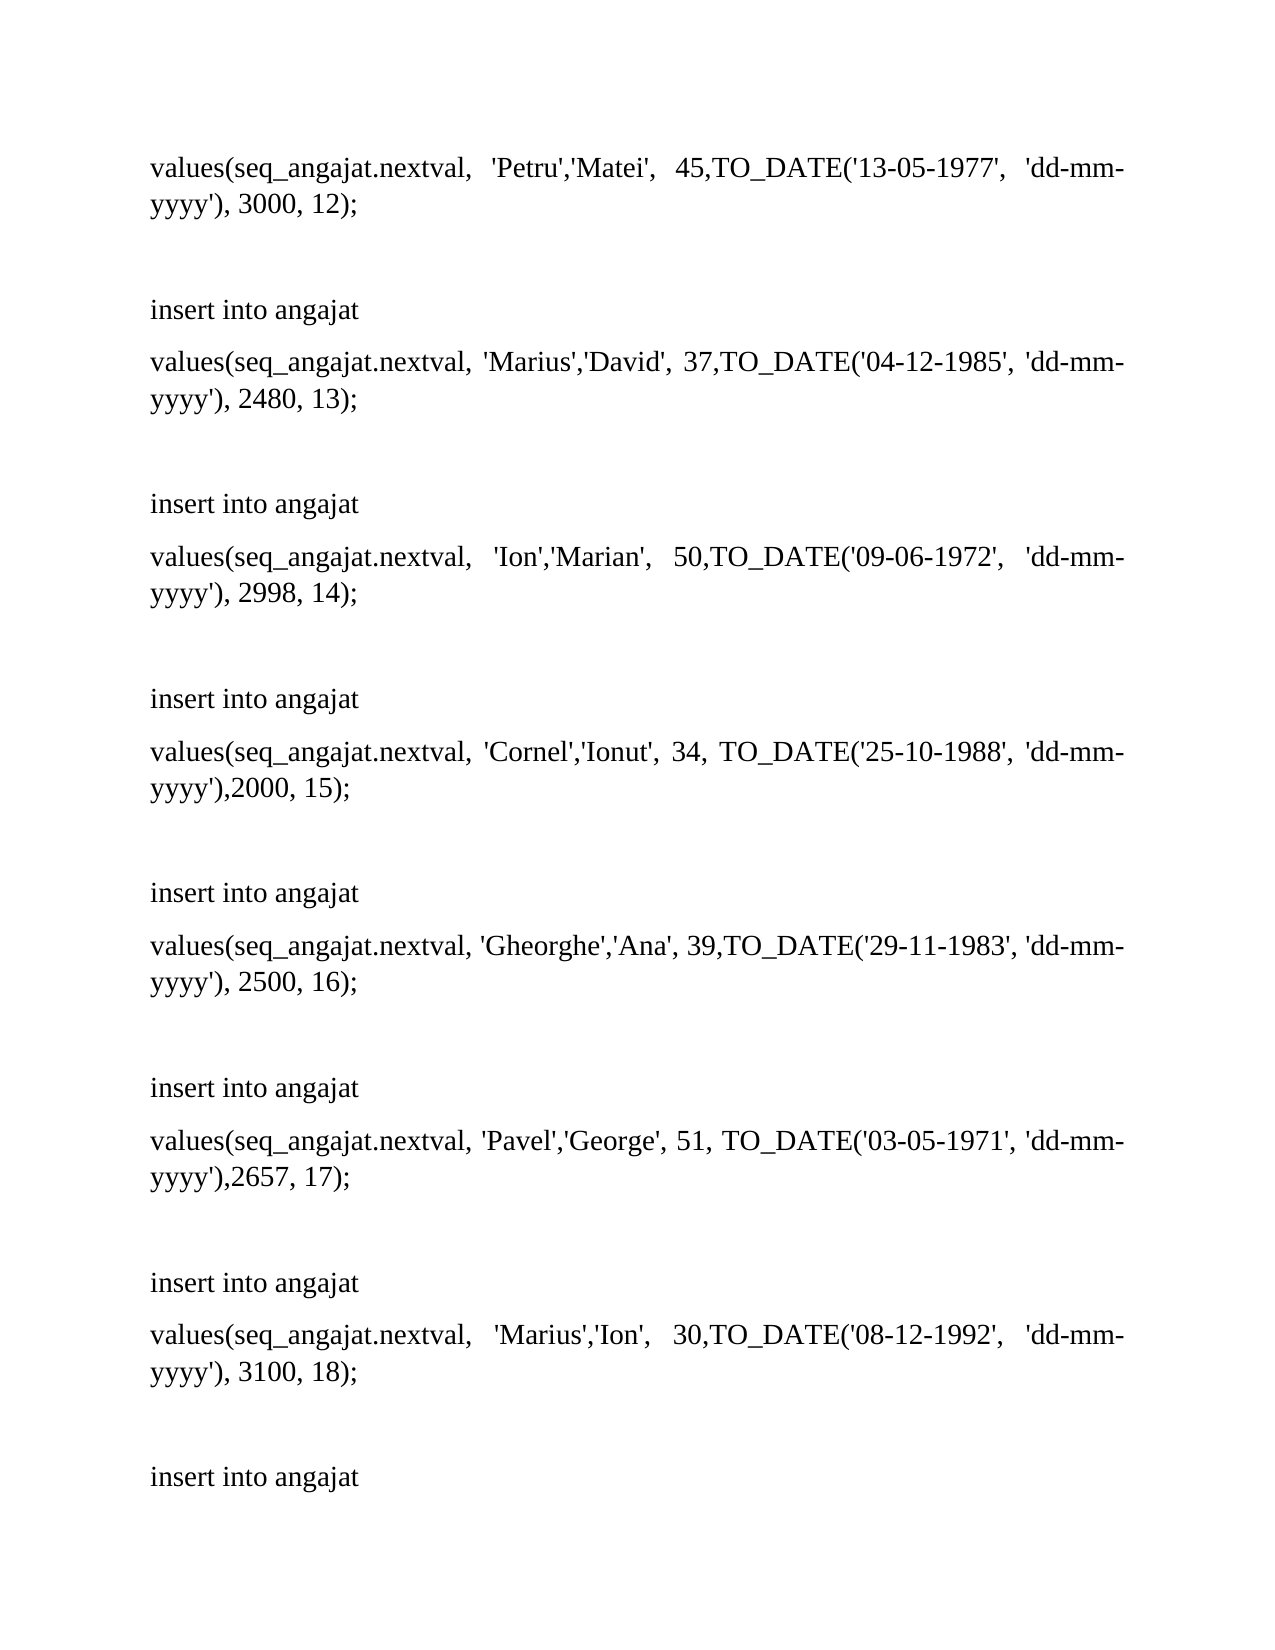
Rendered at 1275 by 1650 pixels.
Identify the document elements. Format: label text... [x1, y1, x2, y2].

text values(seq_angajat.nextval, 'Pavel','George', 51, TO_DATE('03-05-1971', 'dd-mm-yyyy'),2657, 17); [150, 1123, 1125, 1193]
text insert into angajat [150, 876, 1125, 909]
text insert into angajat [150, 486, 1125, 520]
text values(seq_angajat.nextval, 'Marius','Ion', 30,TO_DATE('08-12-1992', 'dd-mm-yyyy'), 3100, 18); [150, 1317, 1125, 1387]
text values(seq_angajat.nextval, 'Petru','Matei', 45,TO_DATE('13-05-1977', 'dd-mm-yyyy'), 3000, 12); [150, 150, 1125, 220]
text insert into angajat [150, 681, 1125, 714]
text values(seq_angajat.nextval, 'Gheorghe','Ana', 39,TO_DATE('29-11-1983', 'dd-mm-yyyy'), 2500, 16); [150, 928, 1125, 998]
text insert into angajat [150, 292, 1125, 325]
text insert into angajat [150, 1265, 1125, 1298]
text insert into angajat [150, 1070, 1125, 1104]
text values(seq_angajat.nextval, 'Ion','Marian', 50,TO_DATE('09-06-1972', 'dd-mm-yyyy'), 2998, 14); [150, 539, 1125, 609]
text insert into angajat [150, 1459, 1125, 1493]
text values(seq_angajat.nextval, 'Marius','David', 37,TO_DATE('04-12-1985', 'dd-mm-yyyy'), 2480, 13); [150, 344, 1125, 414]
text values(seq_angajat.nextval, 'Cornel','Ionut', 34, TO_DATE('25-10-1988', 'dd-mm-yyyy'),2000, 15); [150, 734, 1125, 803]
